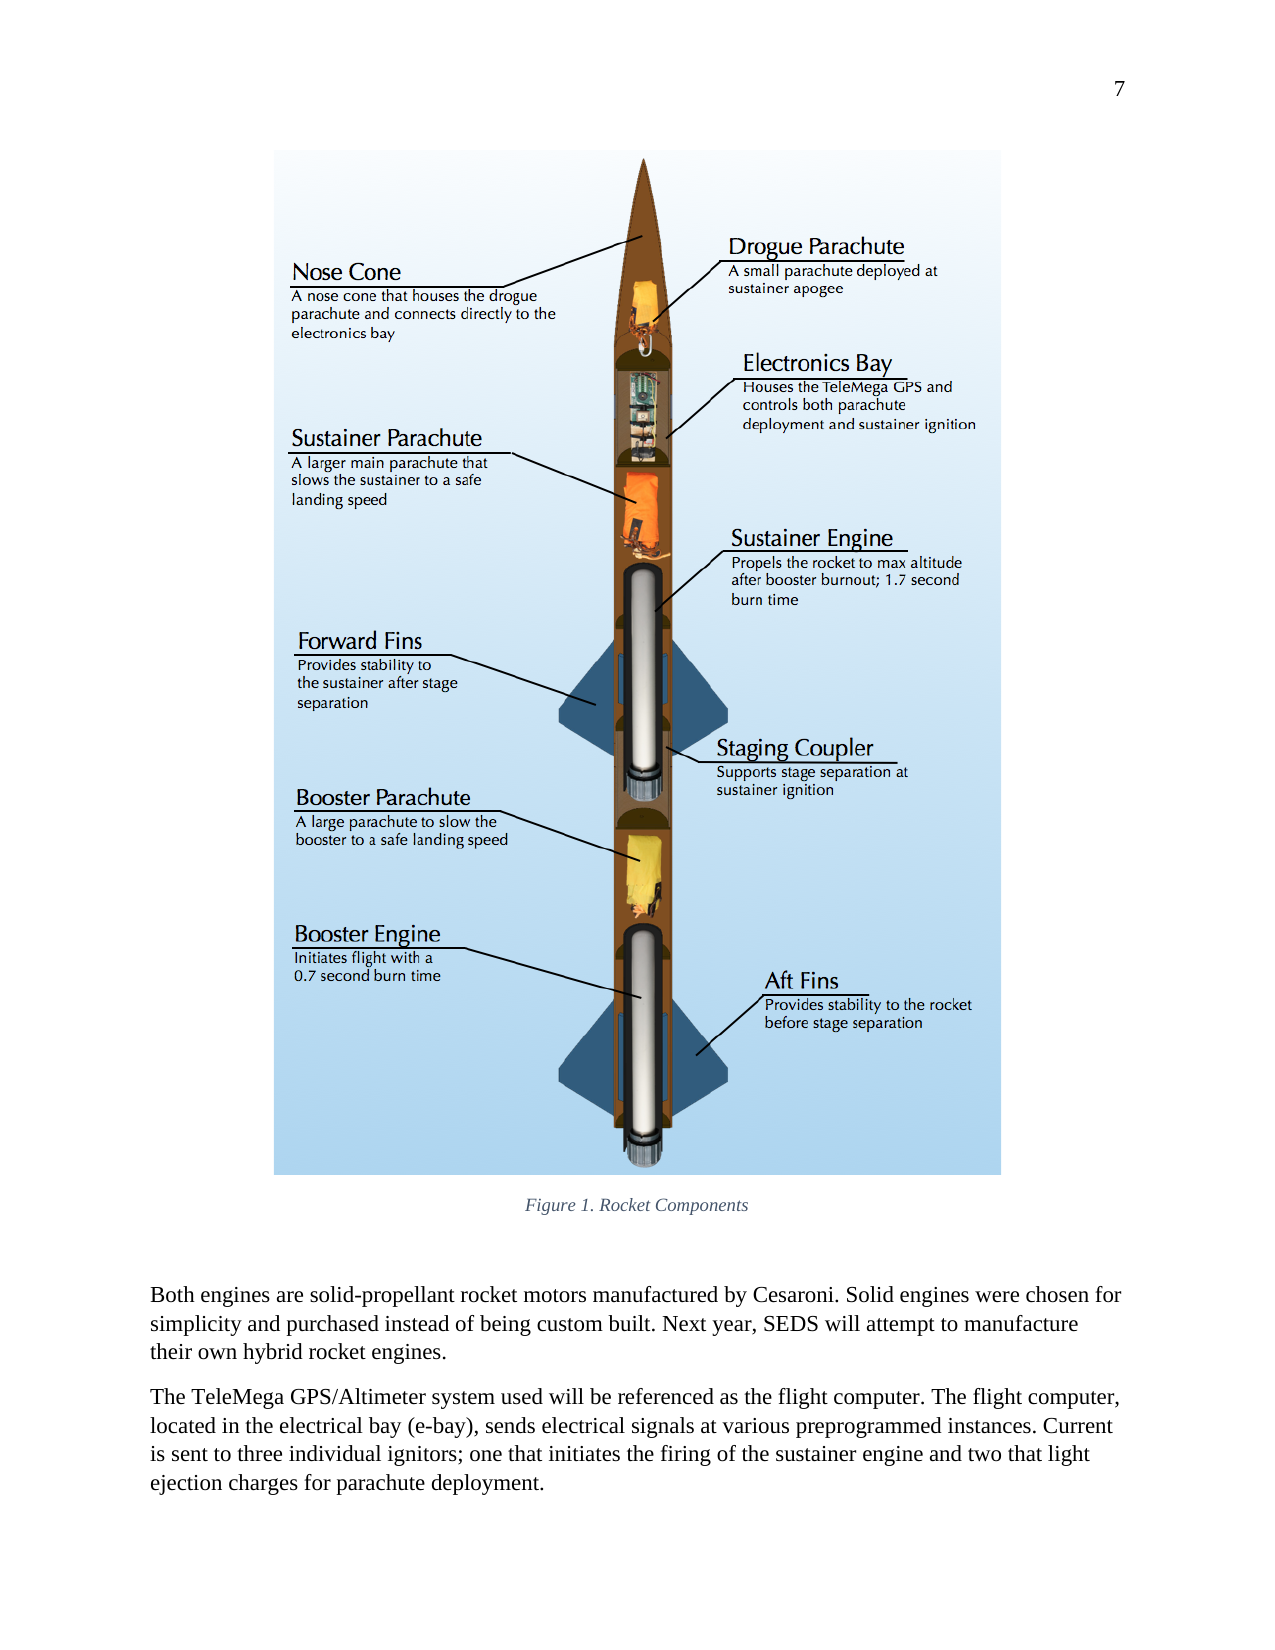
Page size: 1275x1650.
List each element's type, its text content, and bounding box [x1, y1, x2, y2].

text Both engines are solid-propellant rocket motors manufactured by Cesaroni. Solid engines were chosen for simplicity and purchased instead of being custom built. Next year, SEDS will attempt to manufacture their own hybrid rocket engines. [150, 1281, 1125, 1364]
picture [273, 150, 1002, 1175]
text The TeleMega GPS/Altimeter system used will be referenced as the flight computer. The flight computer, located in the electrical bay (e-bay), sends electrical signals at various preprogrammed instances. Current is sent to three individual ignitors; one that initiates the firing of the sustainer engine and two that light ejection charges for parachute deployment. [150, 1383, 1125, 1495]
text Figure 1. Rocket Components [150, 1194, 1125, 1215]
